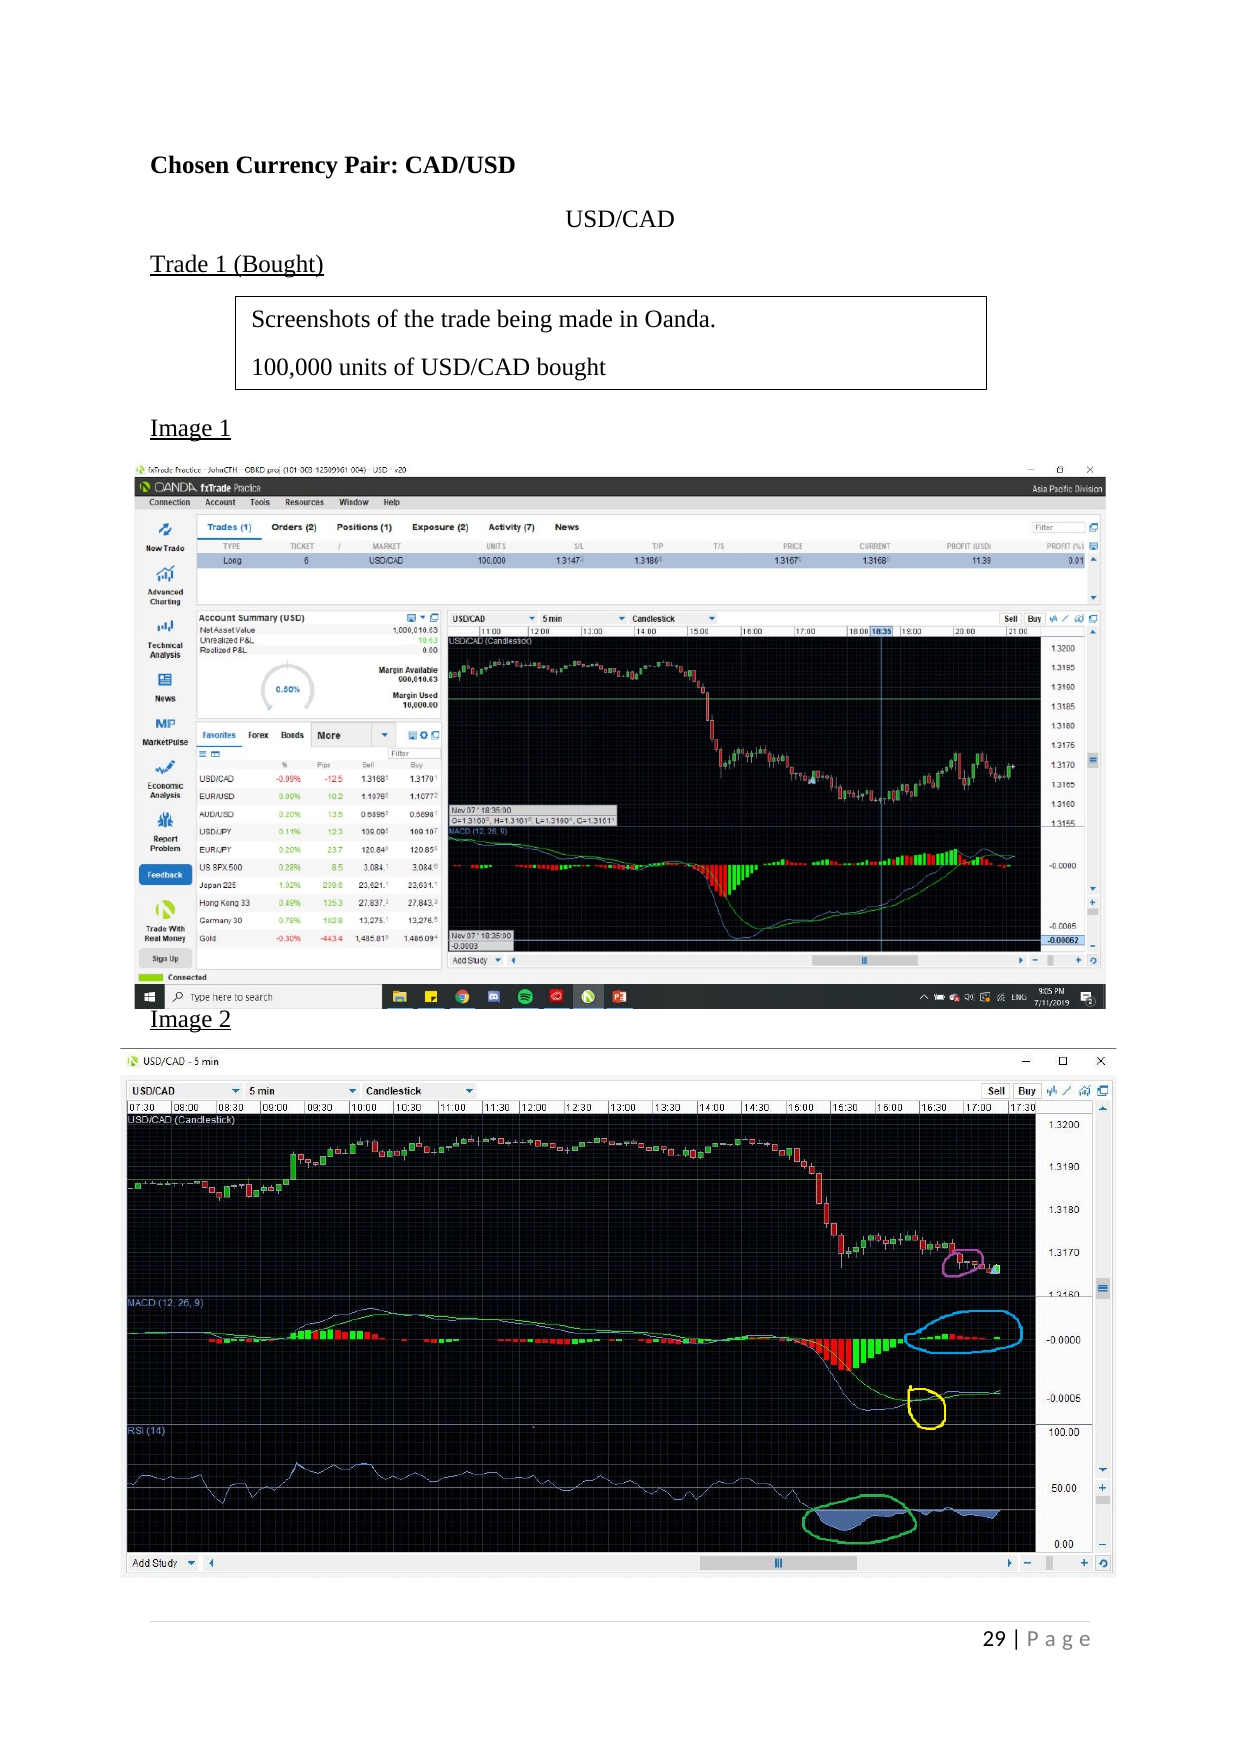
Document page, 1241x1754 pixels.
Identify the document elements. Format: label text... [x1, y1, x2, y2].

picture [119, 1048, 1115, 1577]
text USD/CAD [150, 204, 1090, 232]
text Image 1 [150, 413, 1090, 442]
text Trade 1 (Bought) [150, 249, 1090, 278]
text Chosen Currency Pair: CAD/USD [150, 150, 1090, 179]
picture [134, 462, 1106, 1009]
text Image 2 [150, 1009, 1090, 1033]
